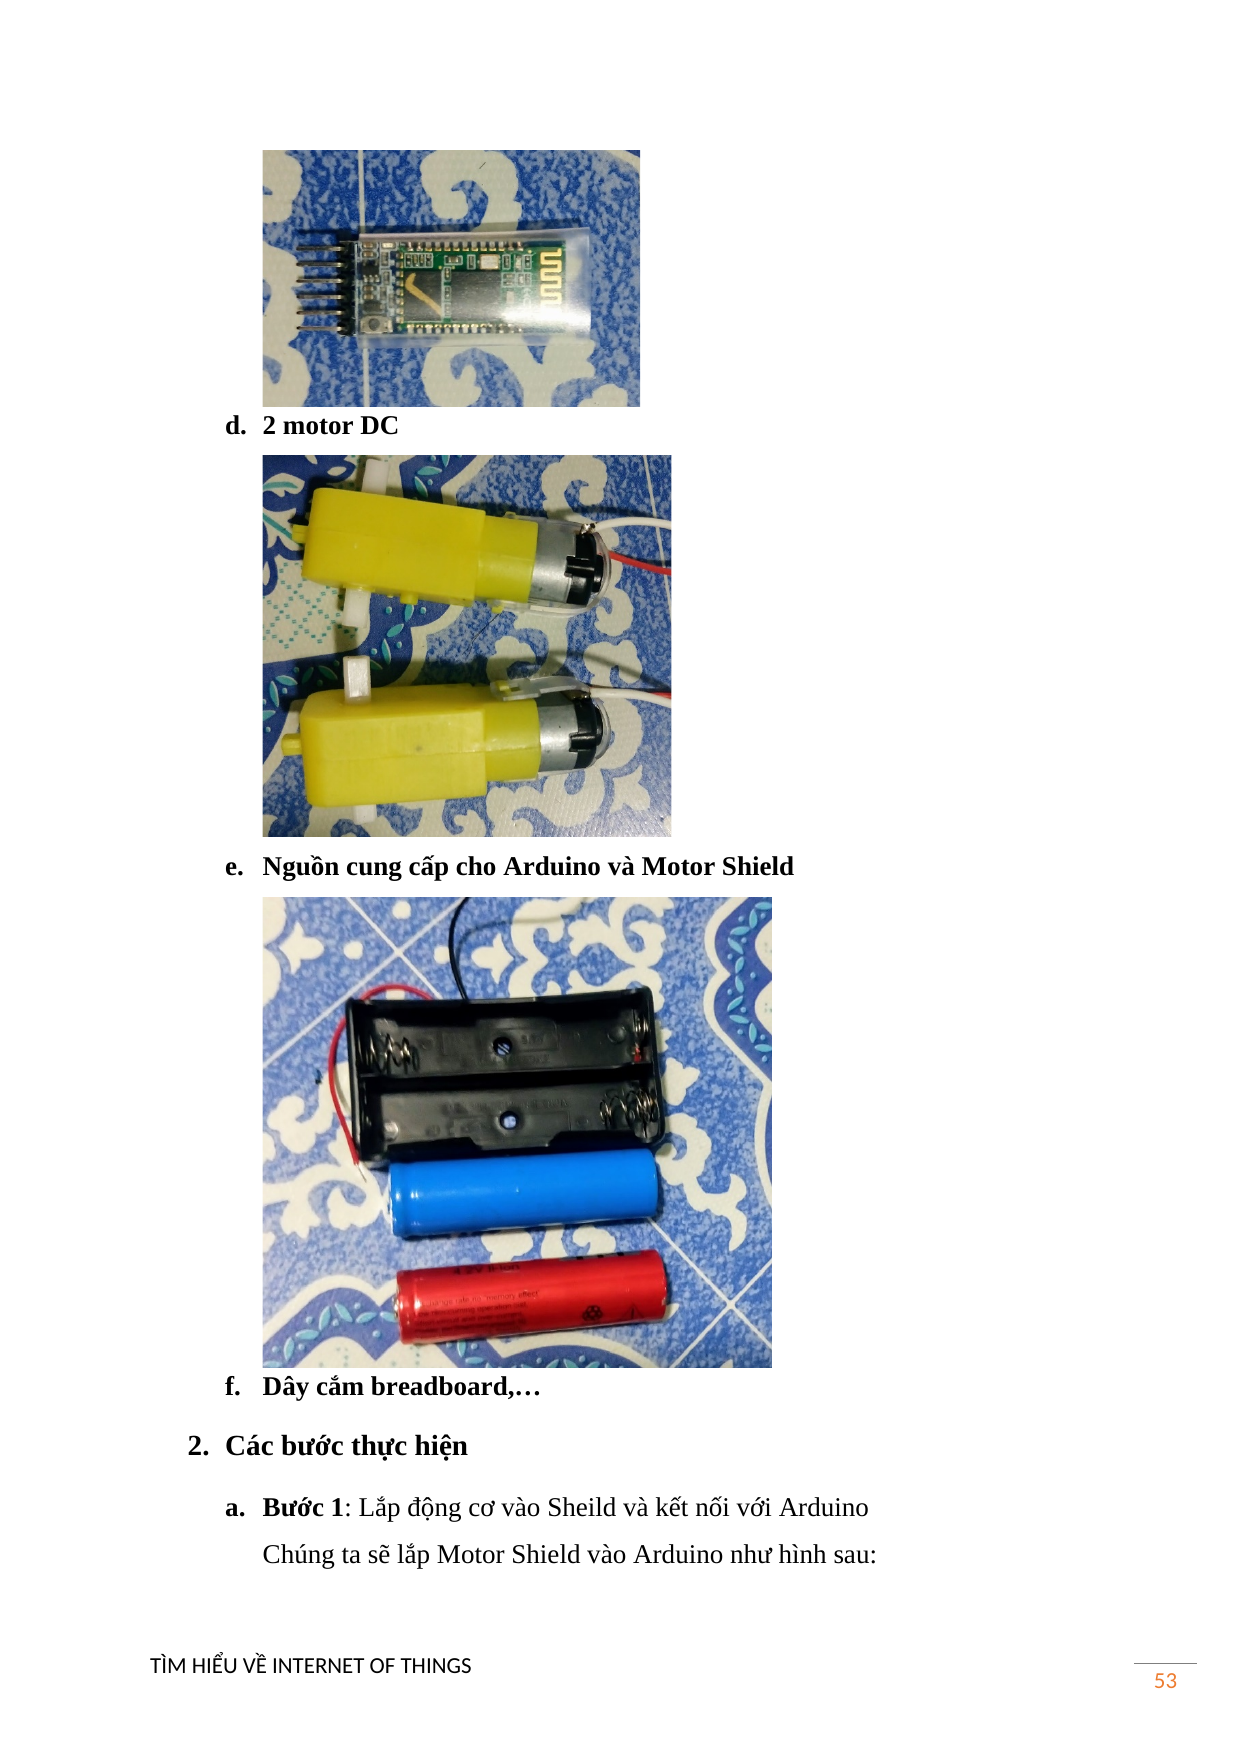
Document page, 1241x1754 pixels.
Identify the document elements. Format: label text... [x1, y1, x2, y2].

picture [262, 150, 640, 407]
text Chúng ta sẽ lắp Motor Shield vào Arduino như hình sau: [262, 1538, 1090, 1569]
picture [262, 897, 772, 1368]
list 2 motor DC [225, 409, 1090, 440]
list Các bước thực hiện [187, 1428, 1090, 1462]
list Nguồn cung cấp cho Arduino và Motor Shield [225, 851, 1090, 882]
list Bước 1: Lắp động cơ vào Sheild và kết nối với Arduino [225, 1491, 1090, 1522]
list Dây cắm breadboard,… [225, 1370, 1090, 1401]
picture [262, 455, 672, 837]
